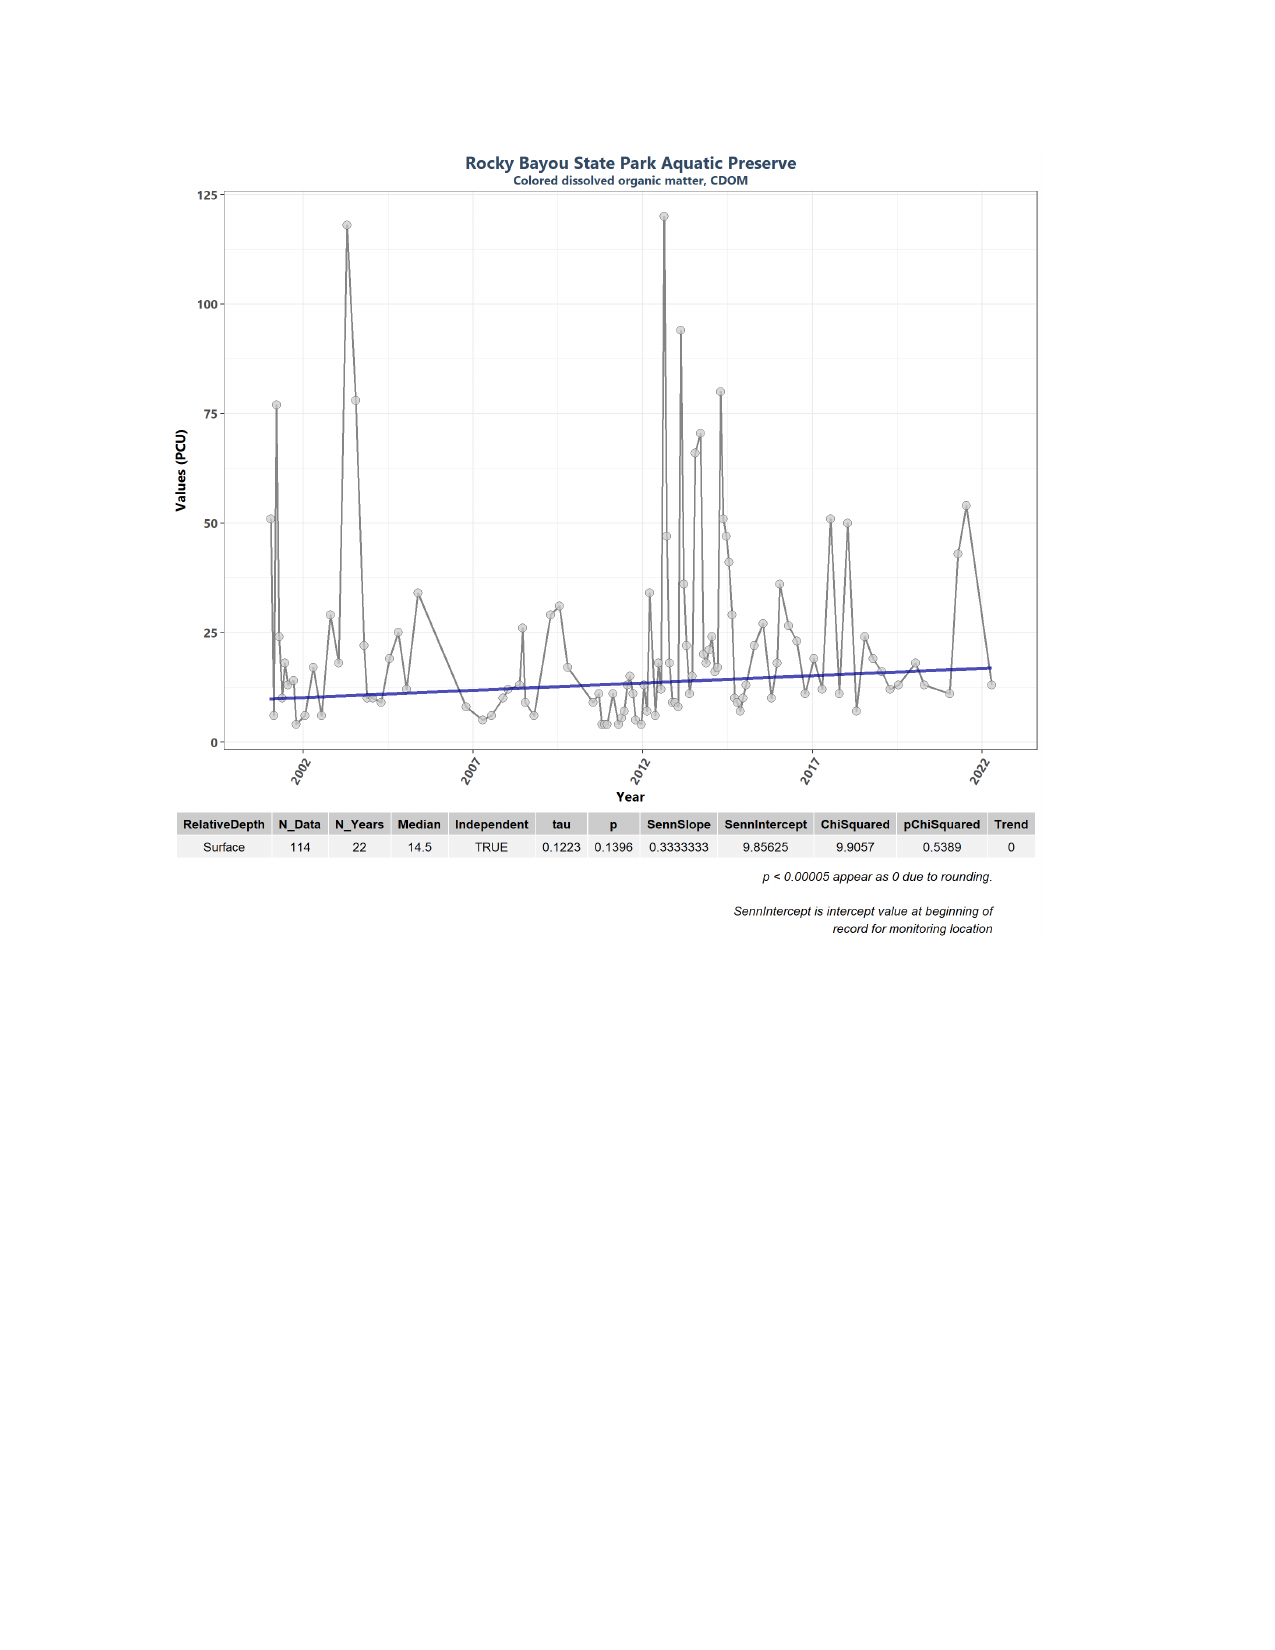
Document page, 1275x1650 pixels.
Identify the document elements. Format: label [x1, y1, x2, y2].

picture [168, 150, 1044, 938]
